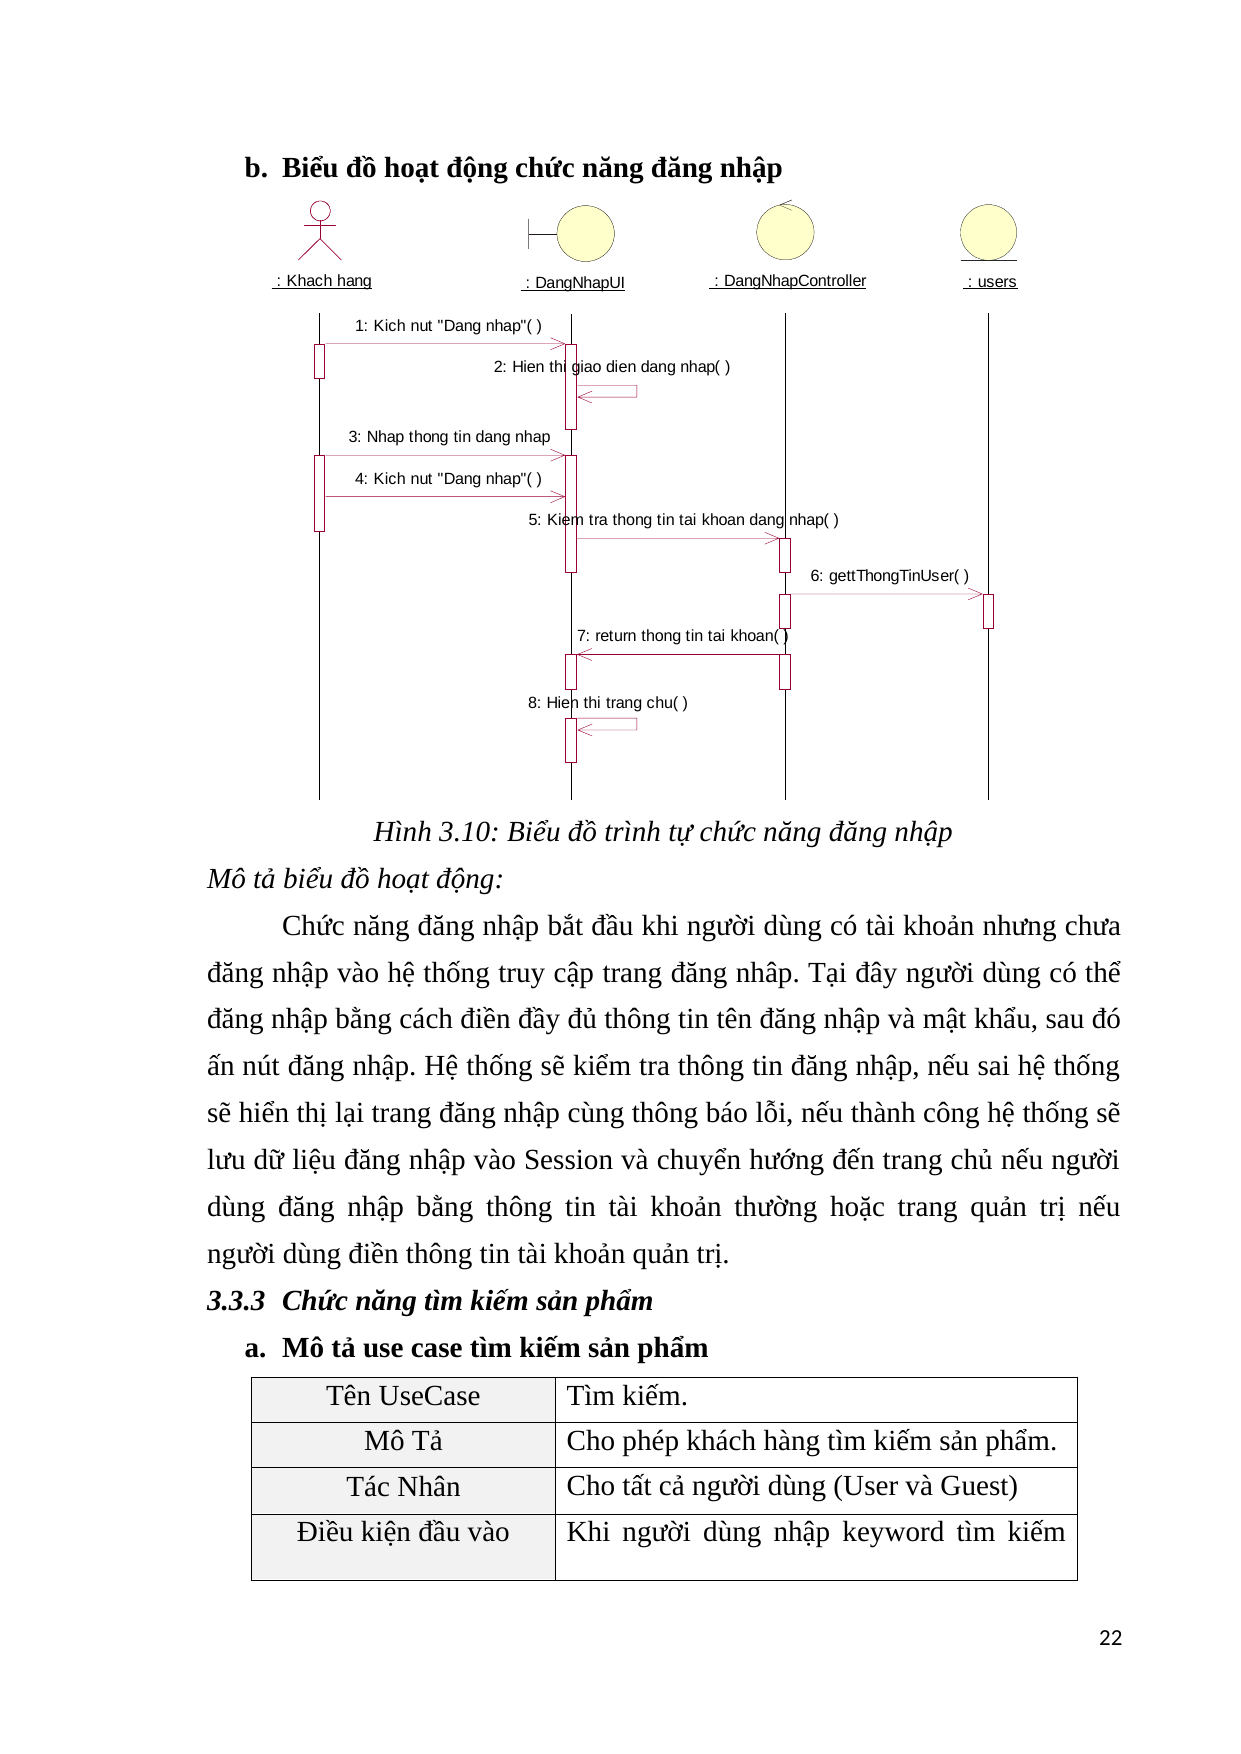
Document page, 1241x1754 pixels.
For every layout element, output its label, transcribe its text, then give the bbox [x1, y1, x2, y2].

list Biểu đồ hoạt động chức năng đăng nhập [244, 150, 1122, 183]
text Mô tả biểu đồ hoạt động: [207, 861, 1122, 894]
table_cell Tác Nhân [252, 1468, 555, 1513]
list Mô tả use case tìm kiếm sản phẩm [244, 1330, 1122, 1363]
table_cell Mô Tả [252, 1423, 555, 1467]
table_header Tìm kiếm. [556, 1378, 1077, 1422]
table_header Tên UseCase [252, 1378, 555, 1422]
text Chức năng đăng nhập bắt đầu khi người dùng có tài khoản nhưng chưa đăng nhập vào hệ thống truy cập trang đăng nhâp. Tại đây người dùng có thể đăng nhập bằng cách điền đầy đủ thông tin tên đăng nhập và mật khẩu, sau đó ấn nút đăng nhập. Hệ thống sẽ kiểm tra thông tin đăng nhập, nếu sai hệ thống sẽ hiển thị lại trang đăng nhập cùng thông báo lỗi, nếu thành công hệ thống sẽ lưu dữ liệu đăng nhập vào Session và chuyển hướng đến trang chủ nếu người dùng đăng nhập bằng thông tin tài khoản thường hoặc trang quản trị nếu người dùng điền thông tin tài khoản quản trị. [207, 908, 1122, 1269]
table_cell Cho tất cả người dùng (User và Guest) [556, 1468, 1077, 1513]
table_cell Điều kiện đầu vào [252, 1515, 555, 1579]
list Chức năng tìm kiếm sản phẩm [207, 1283, 1122, 1316]
table_cell Cho phép khách hàng tìm kiếm sản phẩm. [556, 1423, 1077, 1467]
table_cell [556, 1515, 1077, 1579]
